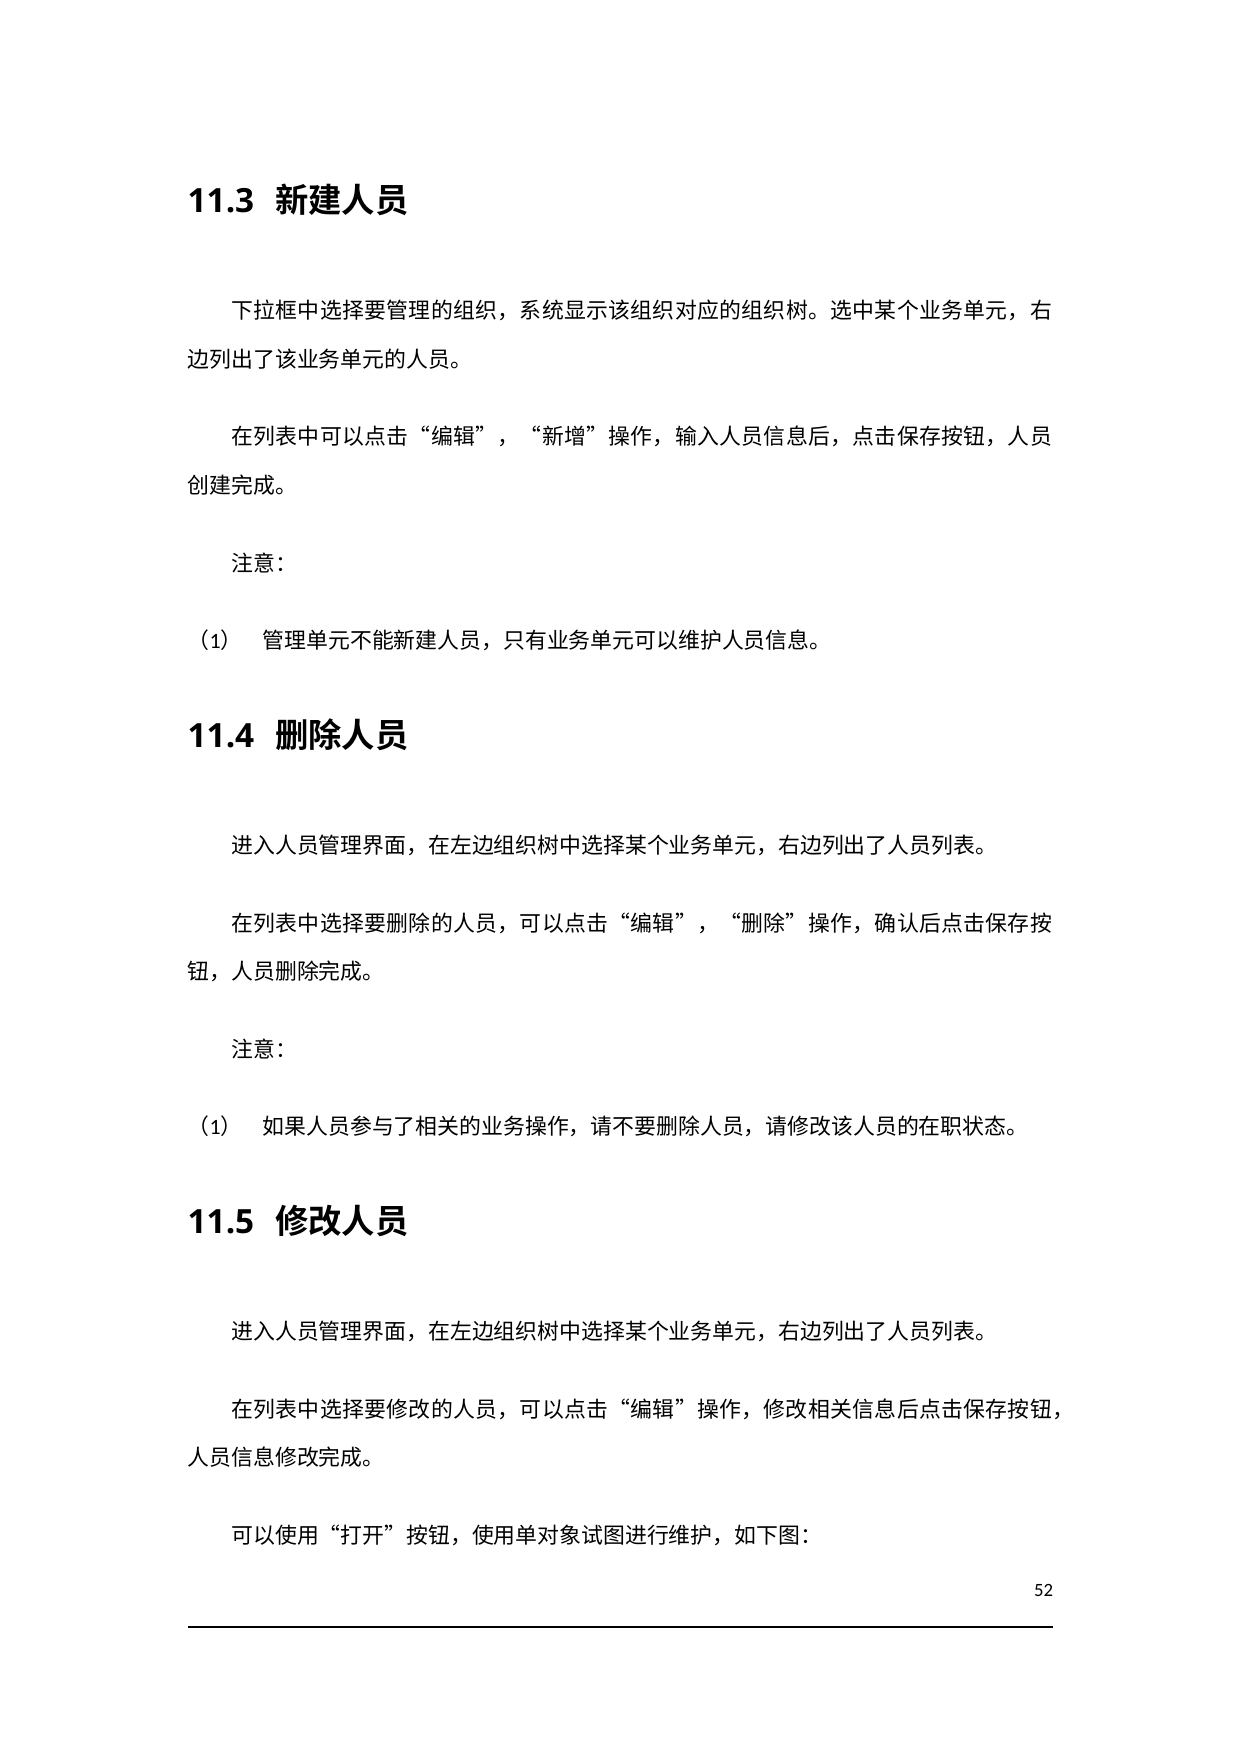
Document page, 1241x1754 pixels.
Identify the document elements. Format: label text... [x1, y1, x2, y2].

text 可以使用“打开”按钮，使用单对象试图进行维护，如下图： [187, 1517, 1053, 1550]
text 下拉框中选择要管理的组织，系统显示该组织对应的组织树。选中某个业务单元，右边列出了该业务单元的人员。 [187, 293, 1053, 374]
text 注意： [231, 545, 1053, 578]
text 在列表中选择要删除的人员，可以点击“编辑”，“删除”操作，确认后点击保存按钮，人员删除完成。 [187, 905, 1053, 986]
text 进入人员管理界面，在左边组织树中选择某个业务单元，右边列出了人员列表。 [187, 1314, 1053, 1346]
subtitle 删除人员 [187, 700, 1053, 765]
text 在列表中选择要修改的人员，可以点击“编辑”操作，修改相关信息后点击保存按钮，人员信息修改完成。 [187, 1391, 1053, 1472]
subtitle 新建人员 [187, 165, 1053, 230]
subtitle 修改人员 [187, 1186, 1053, 1251]
list 如果人员参与了相关的业务操作，请不要删除人员，请修改该人员的在职状态。 [187, 1109, 1053, 1141]
text 进入人员管理界面，在左边组织树中选择某个业务单元，右边列出了人员列表。 [187, 828, 1053, 860]
text 注意： [231, 1031, 1053, 1064]
list 管理单元不能新建人员，只有业务单元可以维护人员信息。 [187, 623, 1053, 655]
text 在列表中可以点击“编辑”，“新增”操作，输入人员信息后，点击保存按钮，人员创建完成。 [187, 419, 1053, 500]
